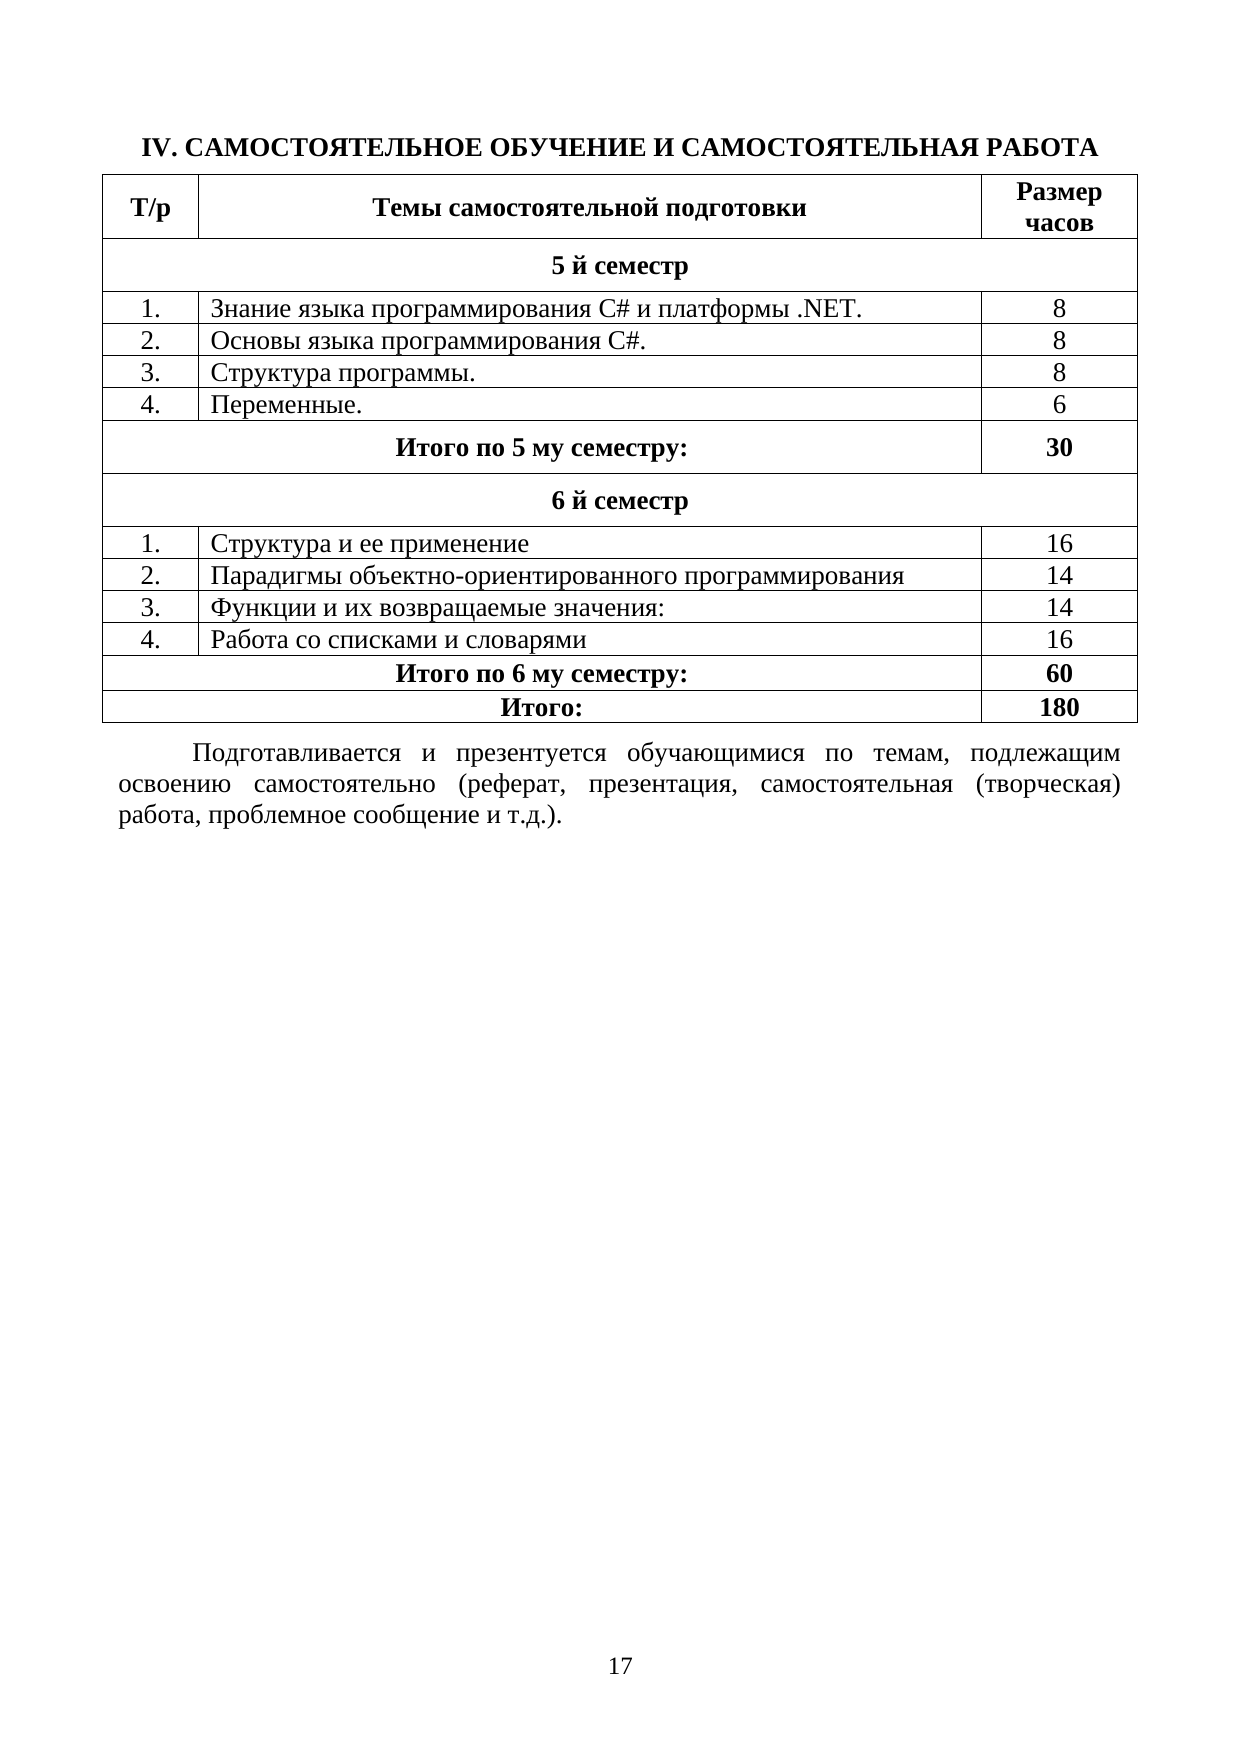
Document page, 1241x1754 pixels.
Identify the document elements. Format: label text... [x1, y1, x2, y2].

table_cell 60 [982, 656, 1137, 690]
table_cell 8 [982, 356, 1137, 387]
table_header Размер часов [982, 175, 1137, 238]
table_cell Итого по 5 му семестру: [103, 421, 981, 473]
table_cell 16 [982, 623, 1137, 654]
table_cell 1. [103, 527, 198, 558]
table_cell 3. [103, 356, 198, 387]
table_cell 2. [103, 559, 198, 590]
table_cell 6 [982, 388, 1137, 419]
table_header Темы самостоятельной подготовки [199, 175, 981, 238]
table_cell Переменные. [199, 388, 981, 419]
text Подготавливается и презентуется обучающимися по темам, подлежащим освоению самостоятельно (реферат, презентация, самостоятельная (творческая) работа, проблемное сообщение и т.д.). [118, 736, 1122, 829]
table_cell 14 [982, 591, 1137, 622]
table_cell 30 [982, 421, 1137, 473]
text IV. САМОСТОЯТЕЛЬНОЕ ОБУЧЕНИЕ И САМОСТОЯТЕЛЬНАЯ РАБОТА [118, 131, 1122, 162]
table_header Т/р [103, 175, 198, 238]
table_cell 2. [103, 324, 198, 355]
table_cell 14 [982, 559, 1137, 590]
table_cell 3. [103, 591, 198, 622]
table_cell Структура и ее применение [199, 527, 981, 558]
table_cell Знание языка программирования C# и платформы .NET. [199, 292, 981, 323]
table_cell Парадигмы объектно-ориентированного программирования [199, 559, 981, 590]
table_cell Структура программы. [199, 356, 981, 387]
table_cell Итого: [103, 691, 981, 722]
table_cell 4. [103, 623, 198, 654]
table_cell 8 [982, 292, 1137, 323]
table_cell Работа со списками и словарями [199, 623, 981, 654]
table_cell Основы языка программирования C#. [199, 324, 981, 355]
table_cell 6 й семестр [103, 474, 1137, 526]
table_cell Итого по 6 му семестру: [103, 656, 981, 690]
table_cell 180 [982, 691, 1137, 722]
table_cell Функции и их возвращаемые значения: [199, 591, 981, 622]
table_cell 1. [103, 292, 198, 323]
table_cell 16 [982, 527, 1137, 558]
table_cell 4. [103, 388, 198, 419]
table_cell 5 й семестр [103, 239, 1137, 291]
table_cell 8 [982, 324, 1137, 355]
